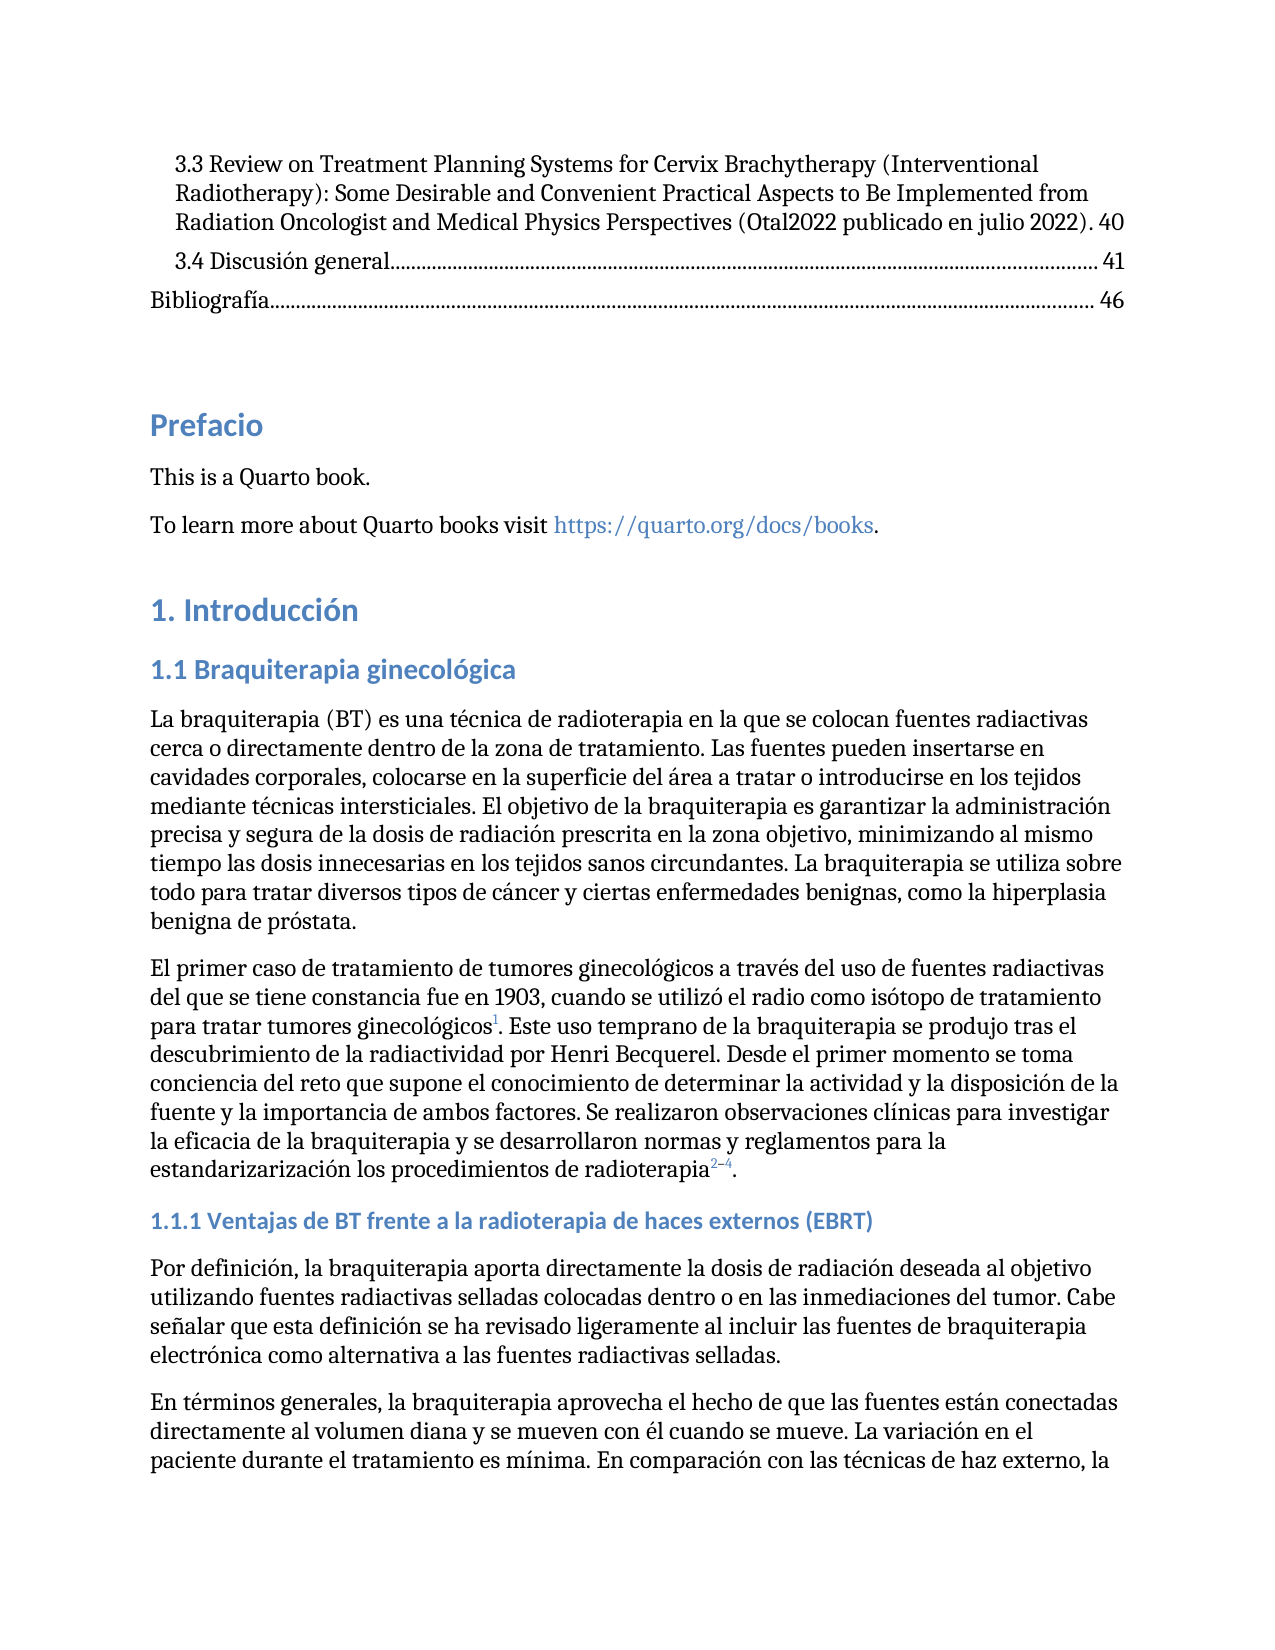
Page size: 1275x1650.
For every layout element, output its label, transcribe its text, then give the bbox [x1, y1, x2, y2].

subtitle Prefacio [150, 404, 1125, 444]
subtitle 1.1.1 Ventajas de BT frente a la radioterapia de haces externos (EBRT) [150, 1205, 1125, 1236]
text This is a Quarto book. [150, 463, 1125, 492]
text El primer caso de tratamiento de tumores ginecológicos a través del uso de fuentes radiactivas del que se tiene constancia fue en 1903, cuando se utilizó el radio como isótopo de tratamiento para tratar tumores ginecológicos1. Este uso temprano de la braquiterapia se produjo tras el descubrimiento de la radiactividad por Henri Becquerel. Desde el primer momento se toma conciencia del reto que supone el conocimiento de determinar la actividad y la disposición de la fuente y la importancia de ambos factores. Se realizaron observaciones clínicas para investigar la eficacia de la braquiterapia y se desarrollaron normas y reglamentos para la estandarizarización los procedimientos de radioterapia2–4. [150, 954, 1125, 1184]
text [150, 1388, 1125, 1474]
text Por definición, la braquiterapia aporta directamente la dosis de radiación deseada al objetivo utilizando fuentes radiactivas selladas colocadas dentro o en las inmediaciones del tumor. Cabe señalar que esta definición se ha revisado ligeramente al incluir las fuentes de braquiterapia electrónica como alternativa a las fuentes radiactivas selladas. [150, 1254, 1125, 1369]
subtitle 1. Introducción [150, 589, 1125, 630]
text La braquiterapia (BT) es una técnica de radioterapia en la que se colocan fuentes radiactivas cerca o directamente dentro de la zona de tratamiento. Las fuentes pueden insertarse en cavidades corporales, colocarse en la superficie del área a tratar o introducirse en los tejidos mediante técnicas intersticiales. El objetivo de la braquiterapia es garantizar la administración precisa y segura de la dosis de radiación prescrita en la zona objetivo, minimizando al mismo tiempo las dosis innecesarias en los tejidos sanos circundantes. La braquiterapia se utiliza sobre todo para tratar diversos tipos de cáncer y ciertas enfermedades benignas, como la hiperplasia benigna de próstata. [150, 705, 1125, 935]
subtitle 1.1 Braquiterapia ginecológica [150, 651, 1125, 687]
text To learn more about Quarto books visit https://quarto.org/docs/books. [150, 511, 1125, 539]
